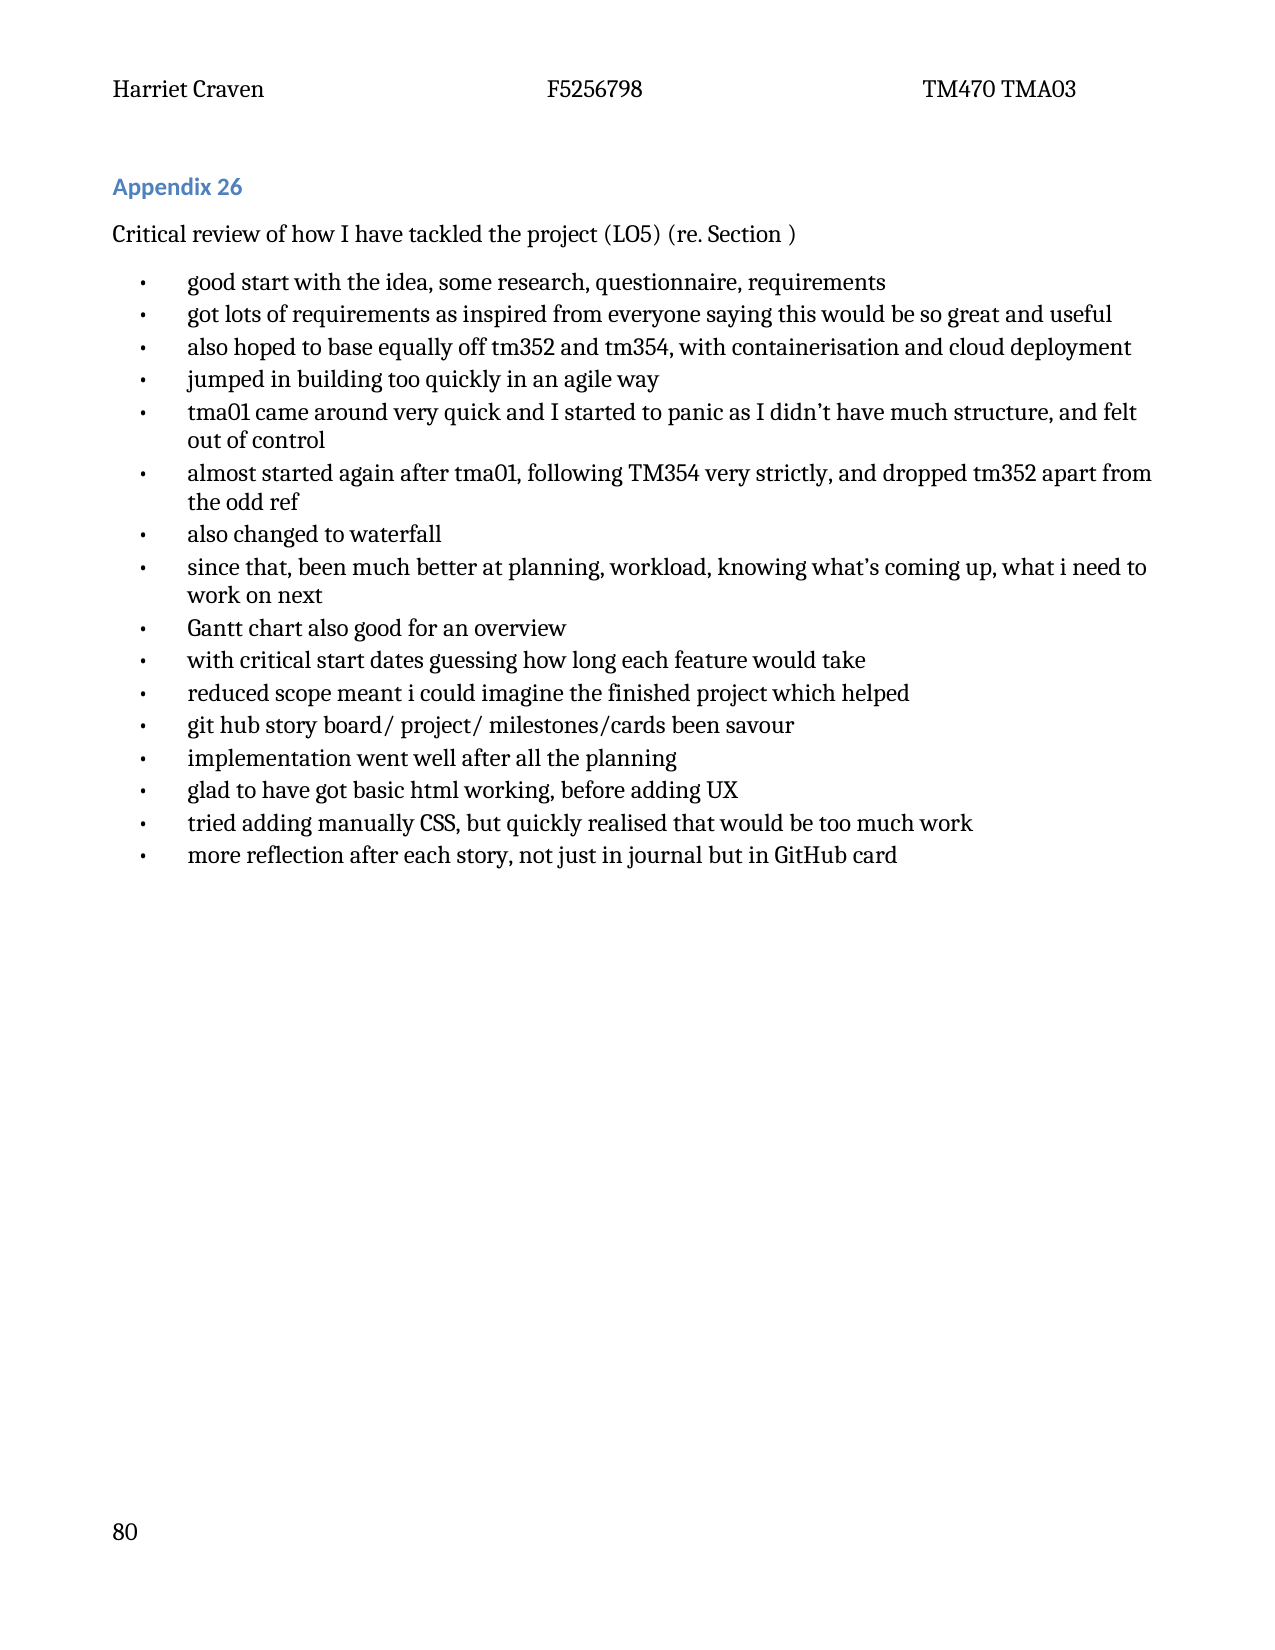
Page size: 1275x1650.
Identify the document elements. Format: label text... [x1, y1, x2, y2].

list almost started again after tma01, following TM354 very strictly, and dropped tm352 apart from the odd ref [137, 459, 1162, 516]
list with critical start dates guessing how long each feature would take [137, 646, 1162, 675]
list since that, been much better at planning, workload, knowing what’s coming up, what i need to work on next [137, 553, 1162, 610]
list also hoped to base equally off tm352 and tm354, with containerisation and cloud deployment [137, 333, 1162, 361]
subtitle Appendix 26 [112, 171, 1162, 201]
list reduced scope meant i could imagine the finished project which helped [137, 679, 1162, 708]
list tried adding manually CSS, but quickly realised that would be too much work [137, 809, 1162, 838]
list implementation went well after all the planning [137, 744, 1162, 773]
list jumped in building too quickly in an agile way [137, 365, 1162, 394]
list got lots of requirements as inspired from everyone saying this would be so great and useful [137, 300, 1162, 329]
list good start with the idea, some research, questionnaire, requirements [137, 268, 1162, 296]
list git hub story board/ project/ milestones/cards been savour [137, 711, 1162, 740]
list Gantt chart also good for an overview [137, 614, 1162, 643]
list tma01 came around very quick and I started to panic as I didn’t have much structure, and felt out of control [137, 398, 1162, 455]
list also changed to waterfall [137, 520, 1162, 549]
text Critical review of how I have tackled the project (LO5) (re. Section ) [112, 220, 1162, 249]
list glad to have got basic html working, before adding UX [137, 776, 1162, 805]
list more reflection after each story, not just in journal but in GitHub card [137, 841, 1162, 870]
